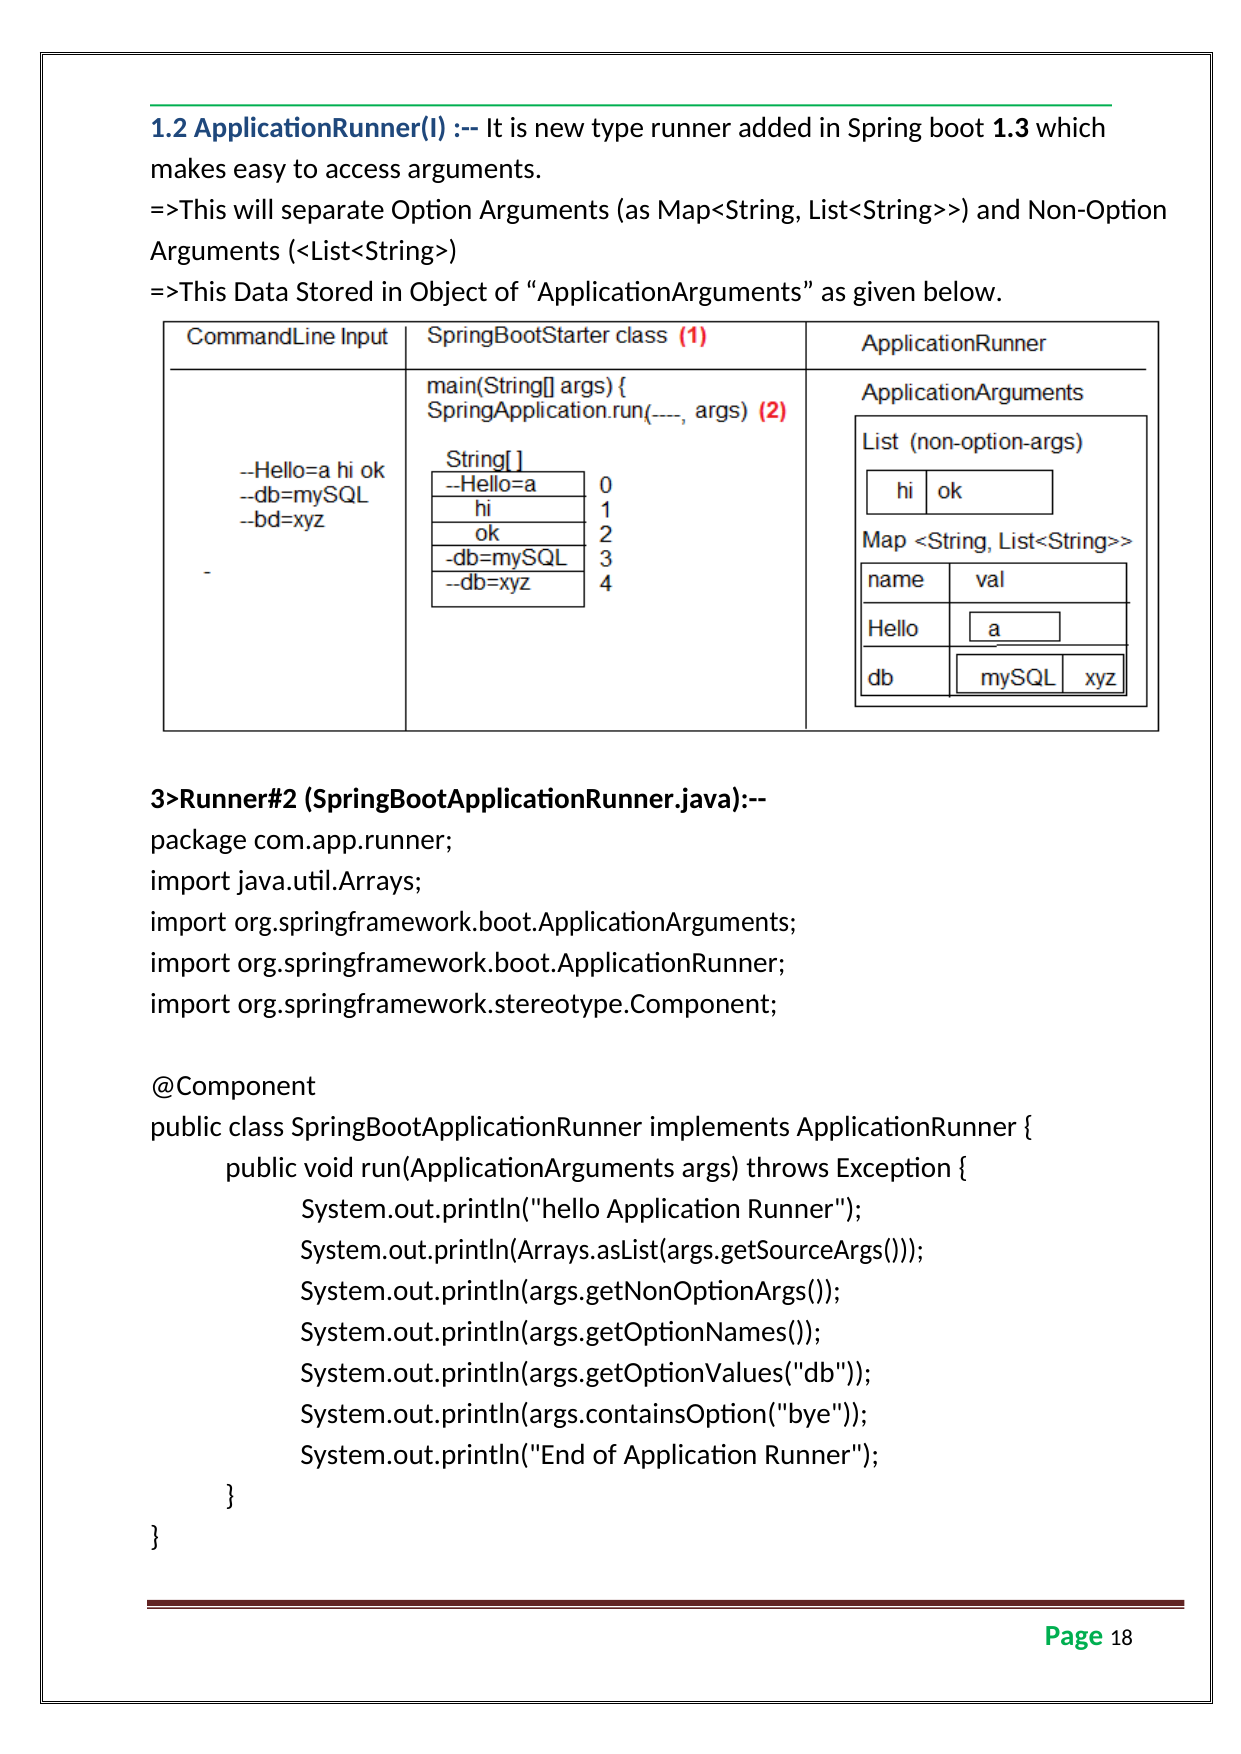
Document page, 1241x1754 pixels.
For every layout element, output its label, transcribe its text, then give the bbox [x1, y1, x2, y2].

text } [150, 1518, 1210, 1553]
text =>This will separate Option Arguments (as Map<String, List<String>>) and Non-Option Arguments (<List<String>) [150, 191, 1171, 267]
text @Component [150, 1067, 1210, 1103]
text =>This Data Stored in Object of “ApplicationArguments” as given below. [150, 273, 1210, 308]
text } [225, 1477, 1210, 1512]
text System.out.println("hello Application Runner"); System.out.println(Arrays.asList(args.getSourceArgs())); System.out.println(args.getNonOptionArgs()); System.out.println(args.getOptionNames()); System.out.println(args.getOptionValues("db")); System.out.println(args.containsOption("bye")); System.out.println("End of Application Runner"); [300, 1190, 1143, 1471]
text import org.springframework.boot.ApplicationArguments; import org.springframework.boot.ApplicationRunner; import org.springframework.stereotype.Component; [150, 903, 864, 1021]
text package com.app.runner; import java.util.Arrays; [150, 821, 454, 898]
list ApplicationRunner(I) :-- It is new type runner added in Spring boot 1.3 which makes easy to access arguments. [150, 109, 1107, 185]
subtitle 3>Runner#2 (SpringBootApplicationRunner.java):-- [150, 780, 1210, 816]
picture [153, 313, 1171, 740]
text public class SpringBootApplicationRunner implements ApplicationRunner { public void run(ApplicationArguments args) throws Exception { [150, 1108, 1036, 1185]
